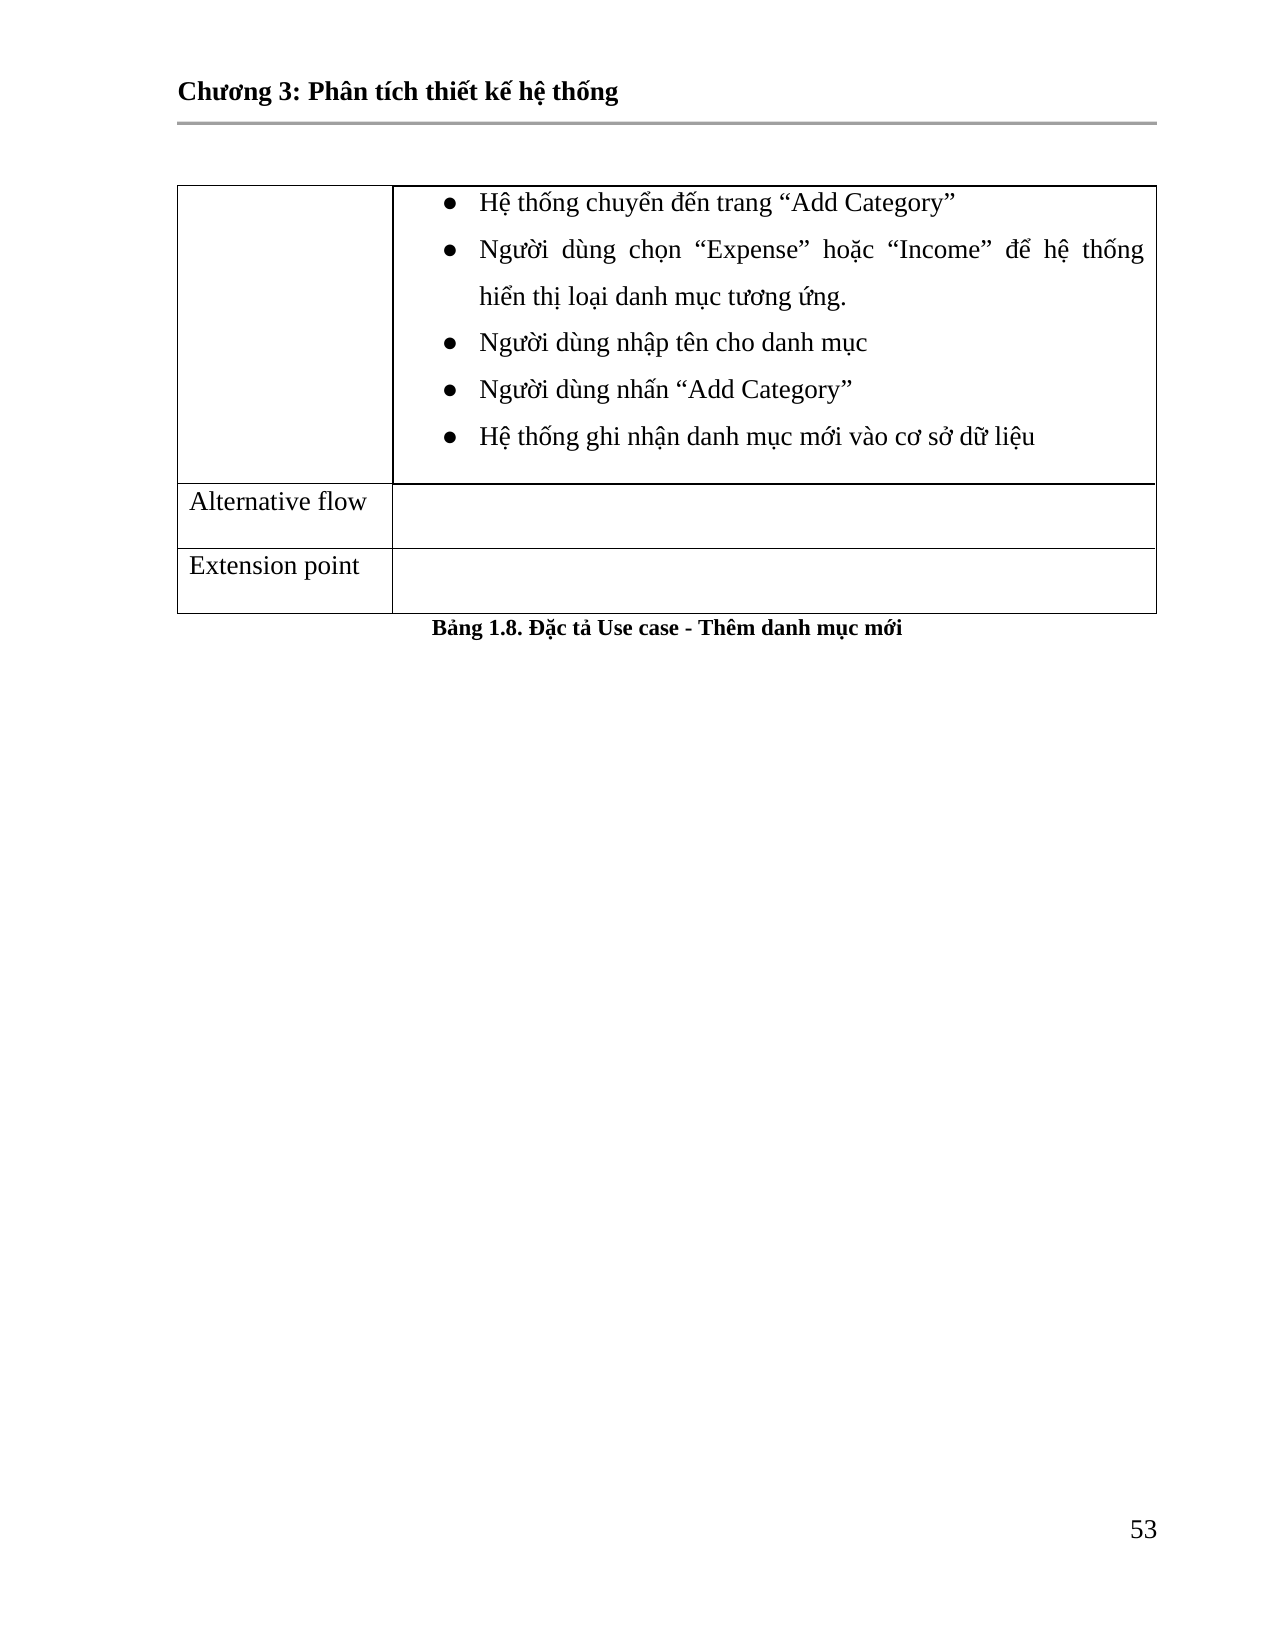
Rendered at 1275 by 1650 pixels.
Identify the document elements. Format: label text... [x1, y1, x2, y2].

text Bảng 1.8. Đặc tả Use case - Thêm danh mục mới [177, 614, 1157, 640]
